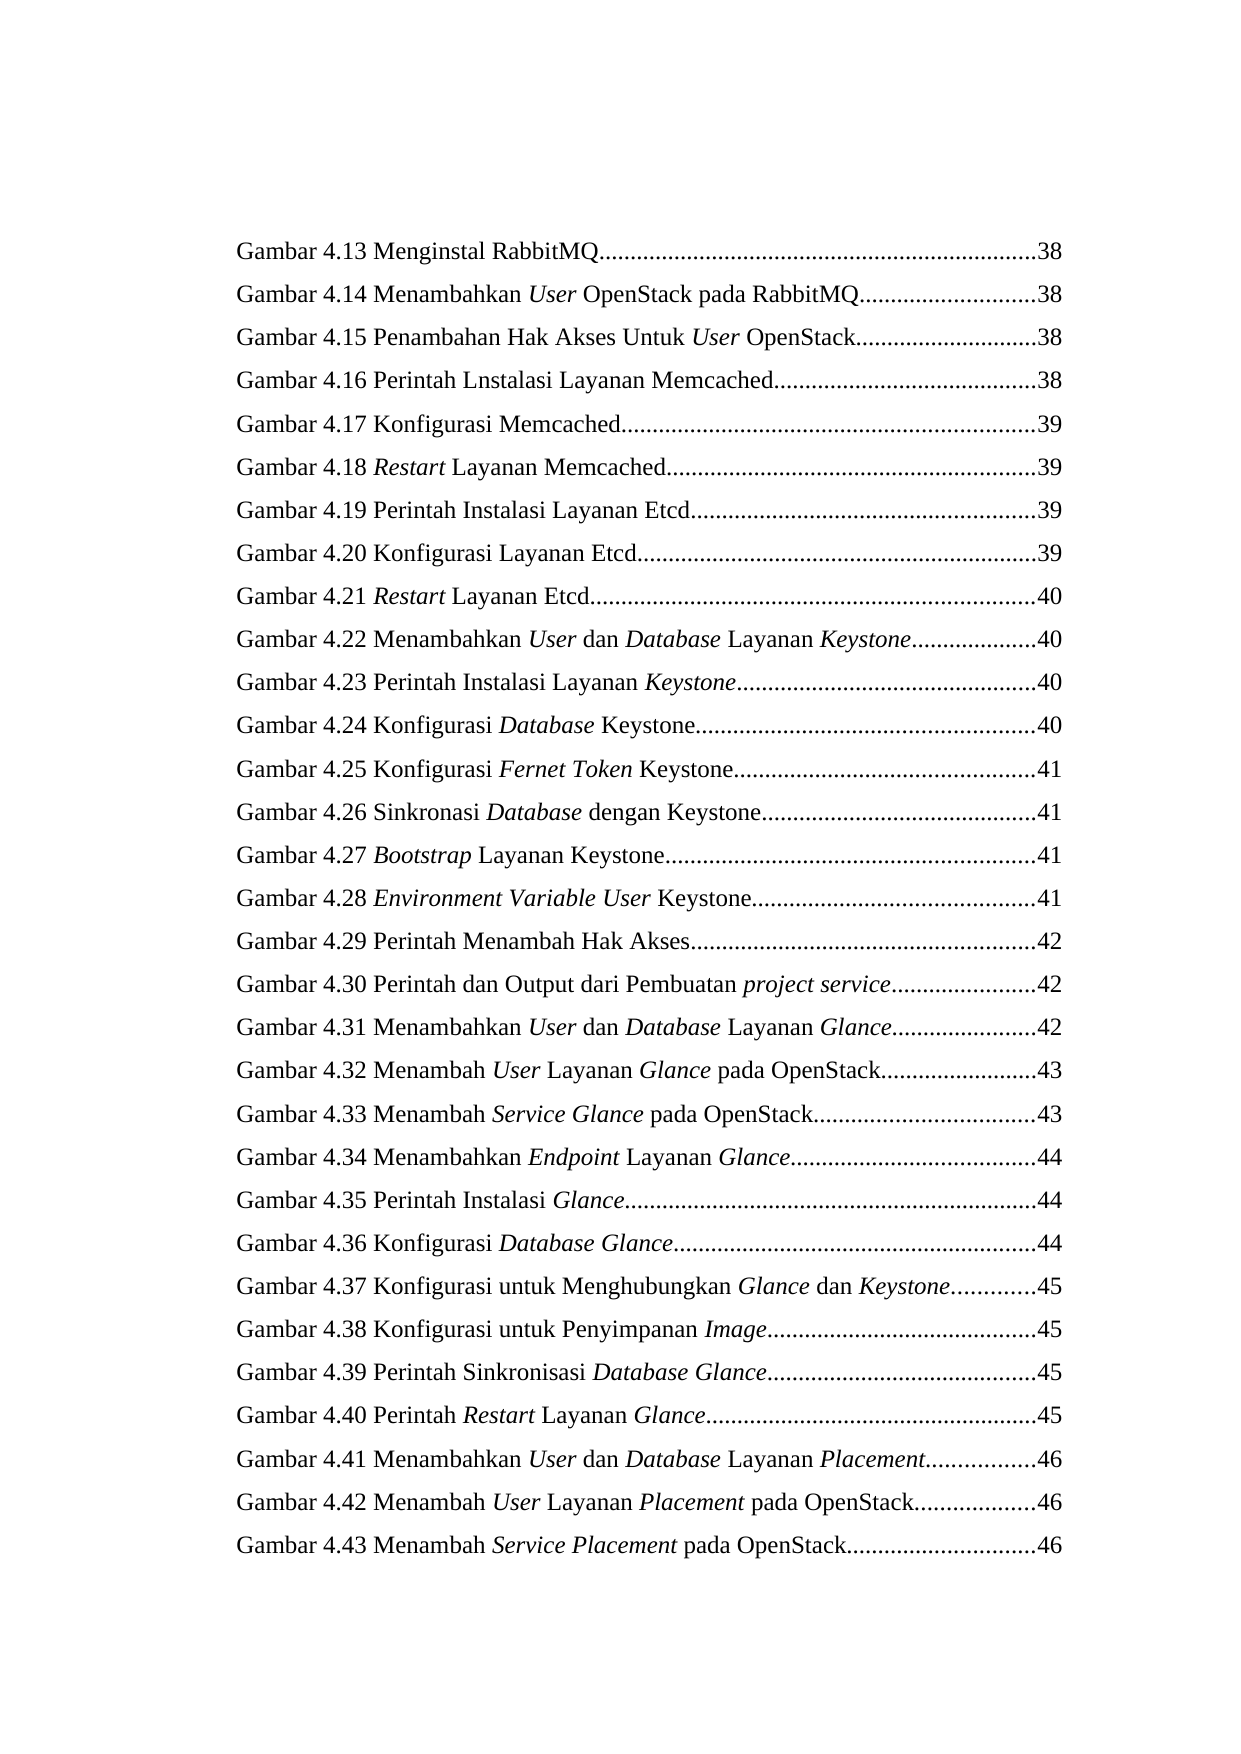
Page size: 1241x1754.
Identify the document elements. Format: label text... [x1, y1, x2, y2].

text Gambar 4.39 Perintah Sinkronisasi Database Glance 45 [236, 1357, 1063, 1386]
text Gambar 4.14 Menambahkan User OpenStack pada RabbitMQ 38 [236, 279, 1063, 308]
text Gambar 4.26 Sinkronasi Database dengan Keystone 41 [236, 797, 1063, 826]
text Gambar 4.16 Perintah Lnstalasi Layanan Memcached 38 [236, 366, 1063, 394]
text Gambar 4.37 Konfigurasi untuk Menghubungkan Glance dan Keystone 45 [236, 1271, 1063, 1300]
text Gambar 4.43 Menambah Service Placement pada OpenStack 46 [236, 1530, 1063, 1559]
text Gambar 4.13 Menginstal RabbitMQ 38 [236, 236, 1063, 265]
text Gambar 4.30 Perintah dan Output dari Pembuatan project service 42 [236, 969, 1063, 998]
text Gambar 4.34 Menambahkan Endpoint Layanan Glance 44 [236, 1142, 1063, 1171]
text Gambar 4.15 Penambahan Hak Akses Untuk User OpenStack 38 [236, 322, 1063, 351]
text Gambar 4.42 Menambah User Layanan Placement pada OpenStack 46 [236, 1487, 1063, 1516]
text Gambar 4.40 Perintah Restart Layanan Glance 45 [236, 1401, 1063, 1429]
text Gambar 4.21 Restart Layanan Etcd 40 [236, 581, 1063, 610]
text Gambar 4.17 Konfigurasi Memcached 39 [236, 409, 1063, 437]
text Gambar 4.20 Konfigurasi Layanan Etcd 39 [236, 538, 1063, 567]
text Gambar 4.28 Environment Variable User Keystone 41 [236, 883, 1063, 912]
text Gambar 4.22 Menambahkan User dan Database Layanan Keystone 40 [236, 624, 1063, 653]
text Gambar 4.32 Menambah User Layanan Glance pada OpenStack 43 [236, 1056, 1063, 1084]
text Gambar 4.27 Bootstrap Layanan Keystone 41 [236, 840, 1063, 869]
text Gambar 4.33 Menambah Service Glance pada OpenStack 43 [236, 1099, 1063, 1127]
text Gambar 4.25 Konfigurasi Fernet Token Keystone 41 [236, 754, 1063, 782]
text Gambar 4.19 Perintah Instalasi Layanan Etcd 39 [236, 495, 1063, 524]
text Gambar 4.41 Menambahkan User dan Database Layanan Placement 46 [236, 1444, 1063, 1472]
text Gambar 4.36 Konfigurasi Database Glance 44 [236, 1228, 1063, 1257]
text Gambar 4.18 Restart Layanan Memcached 39 [236, 452, 1063, 481]
text Gambar 4.23 Perintah Instalasi Layanan Keystone 40 [236, 667, 1063, 696]
text Gambar 4.35 Perintah Instalasi Glance 44 [236, 1185, 1063, 1214]
text Gambar 4.31 Menambahkan User dan Database Layanan Glance 42 [236, 1012, 1063, 1041]
text Gambar 4.38 Konfigurasi untuk Penyimpanan Image 45 [236, 1314, 1063, 1343]
text Gambar 4.29 Perintah Menambah Hak Akses 42 [236, 926, 1063, 955]
text Gambar 4.24 Konfigurasi Database Keystone 40 [236, 711, 1063, 739]
